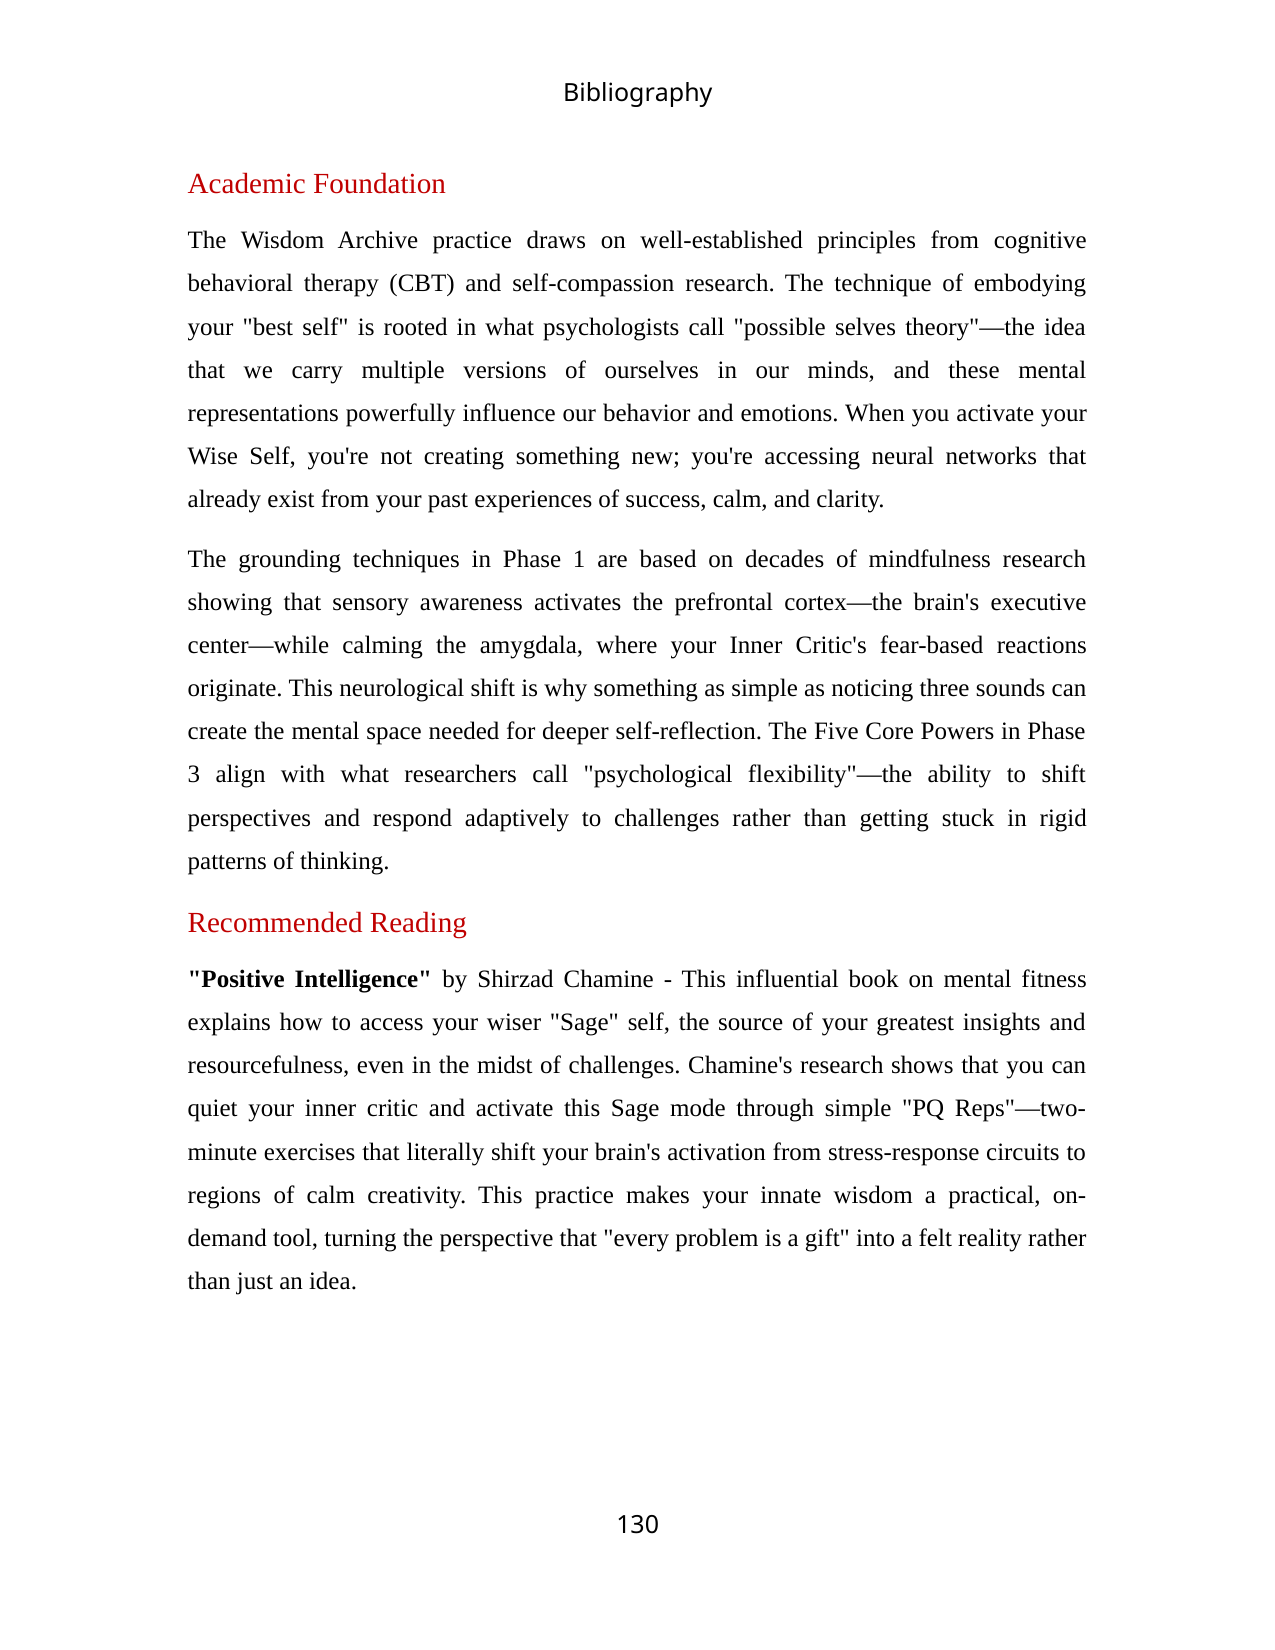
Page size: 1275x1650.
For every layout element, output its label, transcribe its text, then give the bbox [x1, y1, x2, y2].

text "Positive Intelligence" by Shirzad Chamine - This influential book on mental fitness explains how to access your wiser "Sage" self, the source of your greatest insights and resourcefulness, even in the midst of challenges. Chamine's research shows that you can quiet your inner critic and activate this Sage mode through simple "PQ Reps"—two-minute exercises that literally shift your brain's activation from stress-response circuits to regions of calm creativity. This practice makes your innate wisdom a practical, on-demand tool, turning the perspective that "every problem is a gift" into a felt reality rather than just an idea. [187, 964, 1087, 1295]
text The Wisdom Archive practice draws on well-established principles from cognitive behavioral therapy (CBT) and self-compassion research. The technique of embodying your "best self" is rooted in what psychologists call "possible selves theory"—the idea that we carry multiple versions of ourselves in our minds, and these mental representations powerfully influence our behavior and emotions. When you activate your Wise Self, you're not creating something new; you're accessing neural networks that already exist from your past experiences of success, calm, and clarity. [187, 225, 1087, 513]
subtitle Recommended Reading [187, 906, 1087, 939]
text The grounding techniques in Phase 1 are based on decades of mindfulness research showing that sensory awareness activates the prefrontal cortex—the brain's executive center—while calming the amygdala, where your Inner Critic's fear-based reactions originate. This neurological shift is why something as simple as noticing three sounds can create the mental space needed for deeper self-reflection. The Five Core Powers in Phase 3 align with what researchers call "psychological flexibility"—the ability to shift perspectives and respond adaptively to challenges rather than getting stuck in rigid patterns of thinking. [187, 544, 1087, 874]
subtitle Academic Foundation [187, 167, 1087, 200]
